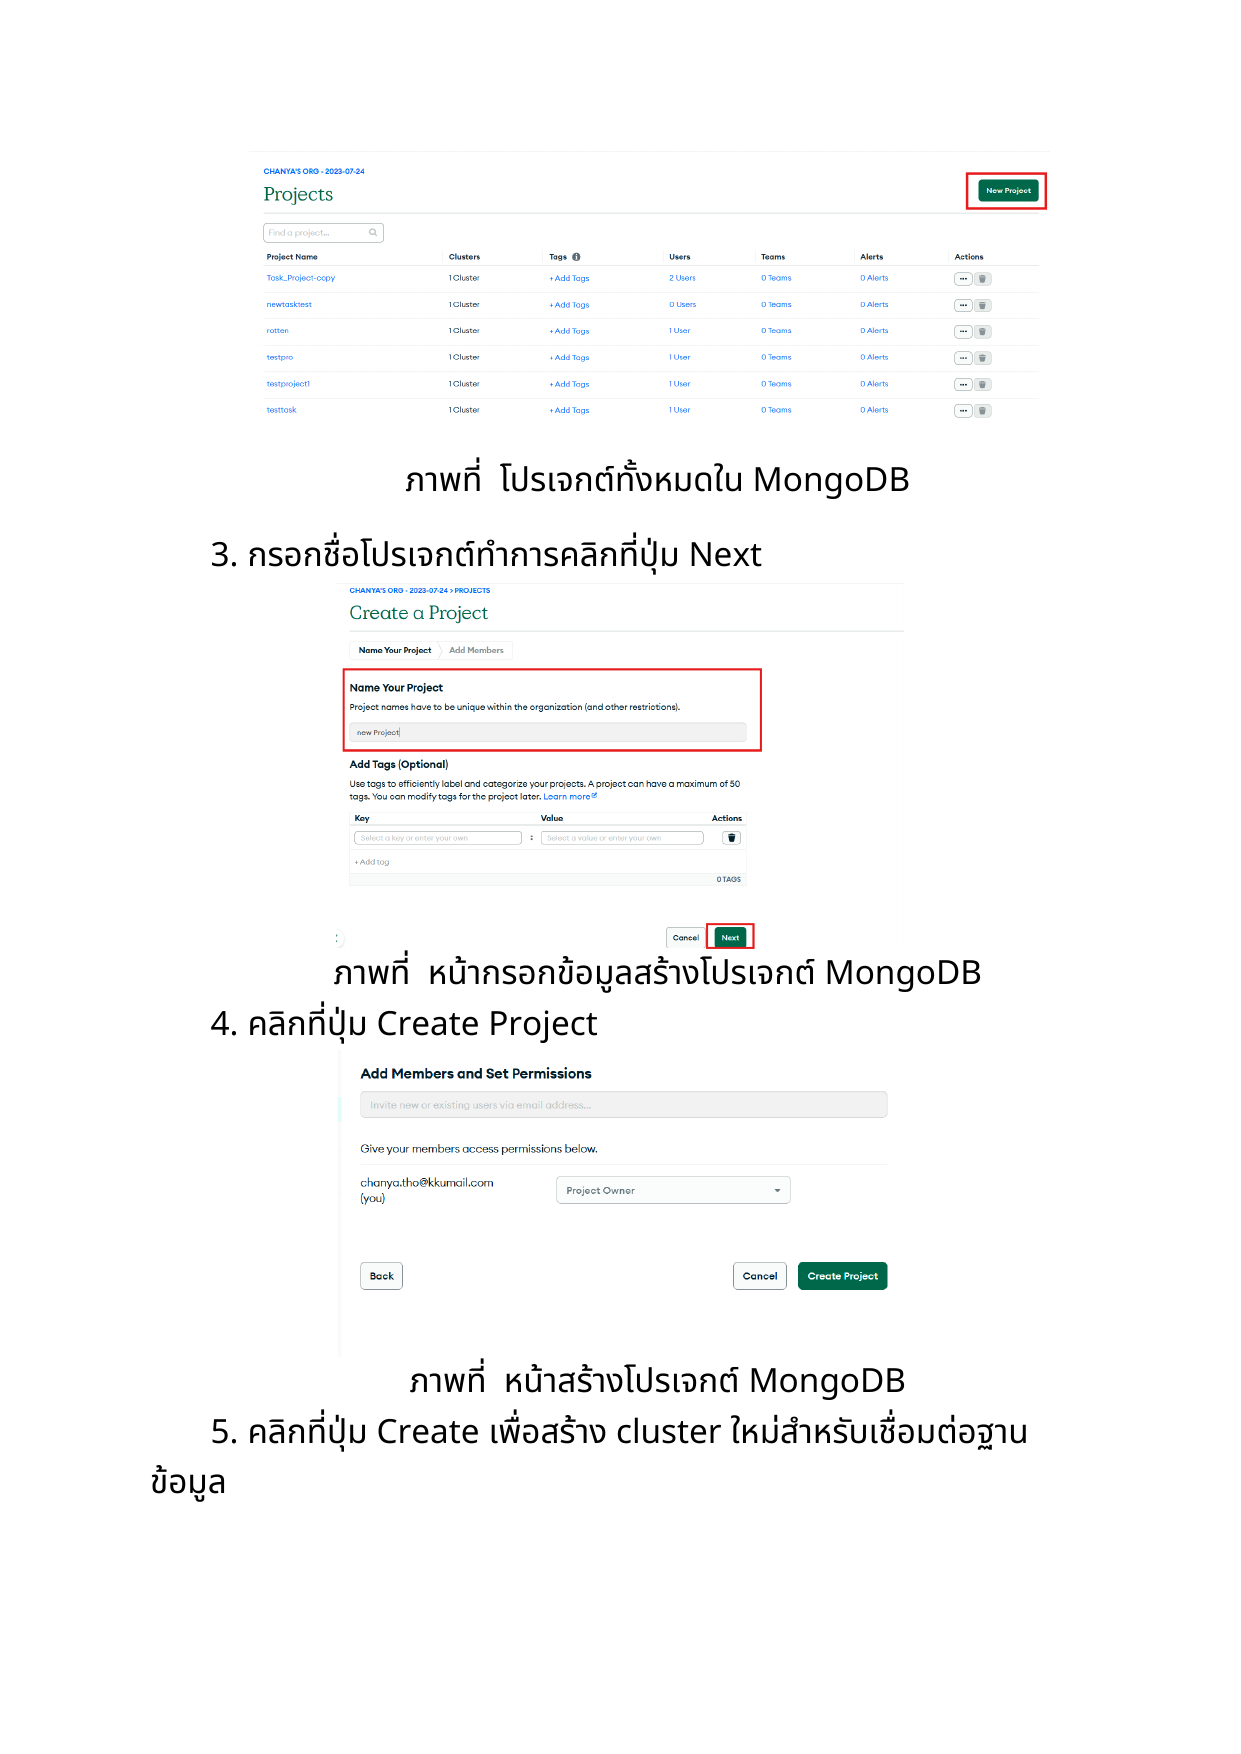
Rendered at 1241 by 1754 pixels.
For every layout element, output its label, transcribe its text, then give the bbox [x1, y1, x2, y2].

text 3. กรอกชื่อโปรเจกต์ทำการคลิกที่ปุ่ม Next [150, 531, 1090, 582]
text ภาพที่ โปรเจกต์ทั้งหมดใน MongoDB [150, 456, 1090, 506]
picture [337, 1050, 962, 1357]
text ภาพที่ หน้ากรอกข้อมูลสร้างโปรเจกต์ MongoDB [150, 949, 1090, 1000]
text 4. คลิกที่ปุ่ม Create Project [150, 1000, 1090, 1050]
picture [336, 581, 904, 949]
text ภาพที่ หน้าสร้างโปรเจกต์ MongoDB [150, 1357, 1090, 1408]
picture [249, 150, 1050, 456]
text 5. คลิกที่ปุ่ม Create เพื่อสร้าง cluster ใหม่สำหรับเชื่อมต่อฐานข้อมูล [150, 1408, 1090, 1509]
